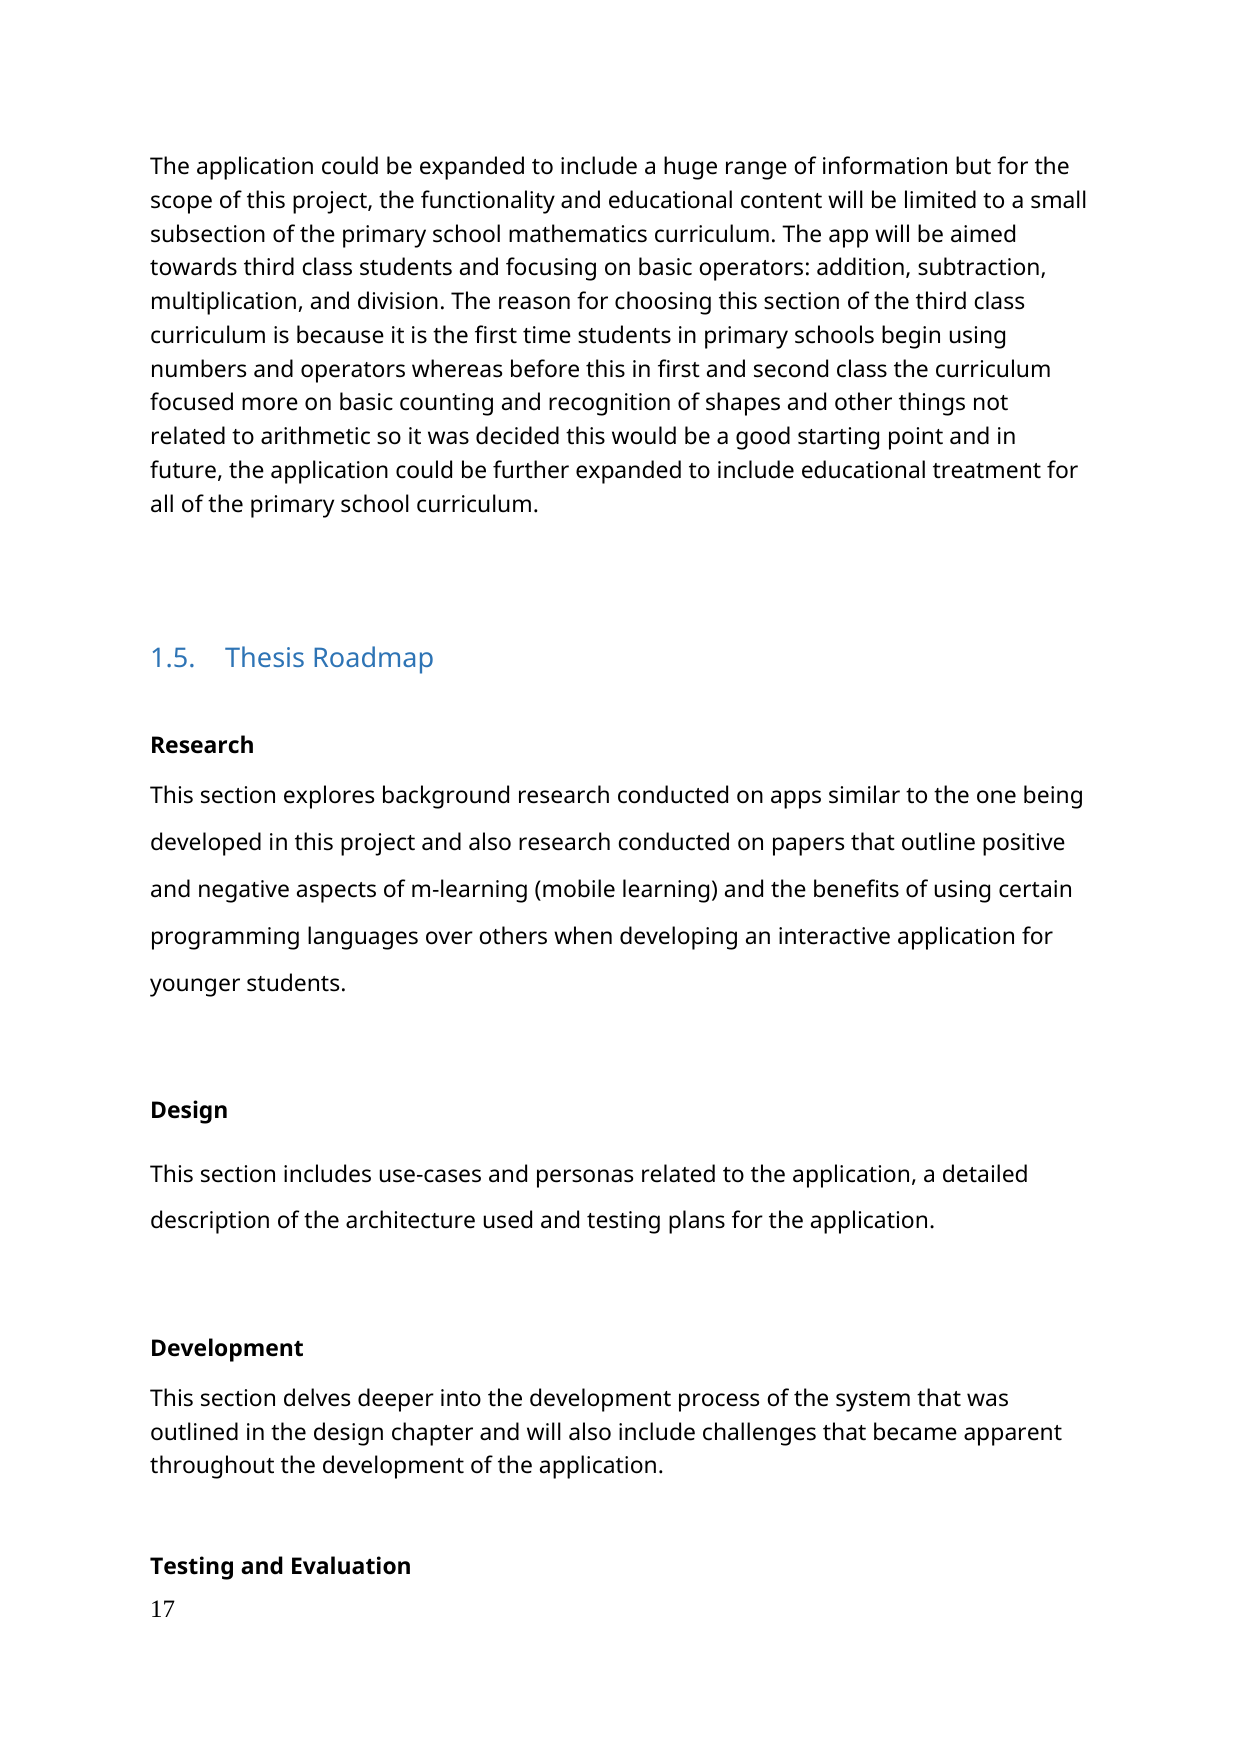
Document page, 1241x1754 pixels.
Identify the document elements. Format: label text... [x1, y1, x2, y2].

text This section delves deeper into the development process of the system that was outlined in the design chapter and will also include challenges that became apparent throughout the development of the application. [150, 1382, 1090, 1481]
text Design [150, 1094, 1090, 1125]
text Research [150, 729, 1090, 760]
text The application could be expanded to include a huge range of information but for the scope of this project, the functionality and educational content will be limited to a small subsection of the primary school mathematics curriculum. The app will be aimed towards third class students and focusing on basic operators: addition, subtraction, multiplication, and division. The reason for choosing this section of the third class curriculum is because it is the first time students in primary schools begin using numbers and operators whereas before this in first and second class the curriculum focused more on basic counting and recognition of shapes and other things not related to arithmetic so it was decided this would be a good starting point and in future, the application could be further expanded to include educational treatment for all of the primary school curriculum. [150, 150, 1090, 519]
text This section includes use-cases and personas related to the application, a detailed description of the architecture used and testing plans for the application. [150, 1157, 1090, 1236]
text This section explores background research conducted on apps similar to the one being developed in this project and also research conducted on papers that outline positive and negative aspects of m-learning (mobile learning) and the benefits of using certain programming languages over others when developing an interactive application for younger students. [150, 779, 1090, 998]
subtitle Thesis Roadmap [150, 639, 1090, 676]
text Development [150, 1331, 1090, 1363]
text Testing and Evaluation [150, 1550, 1090, 1581]
